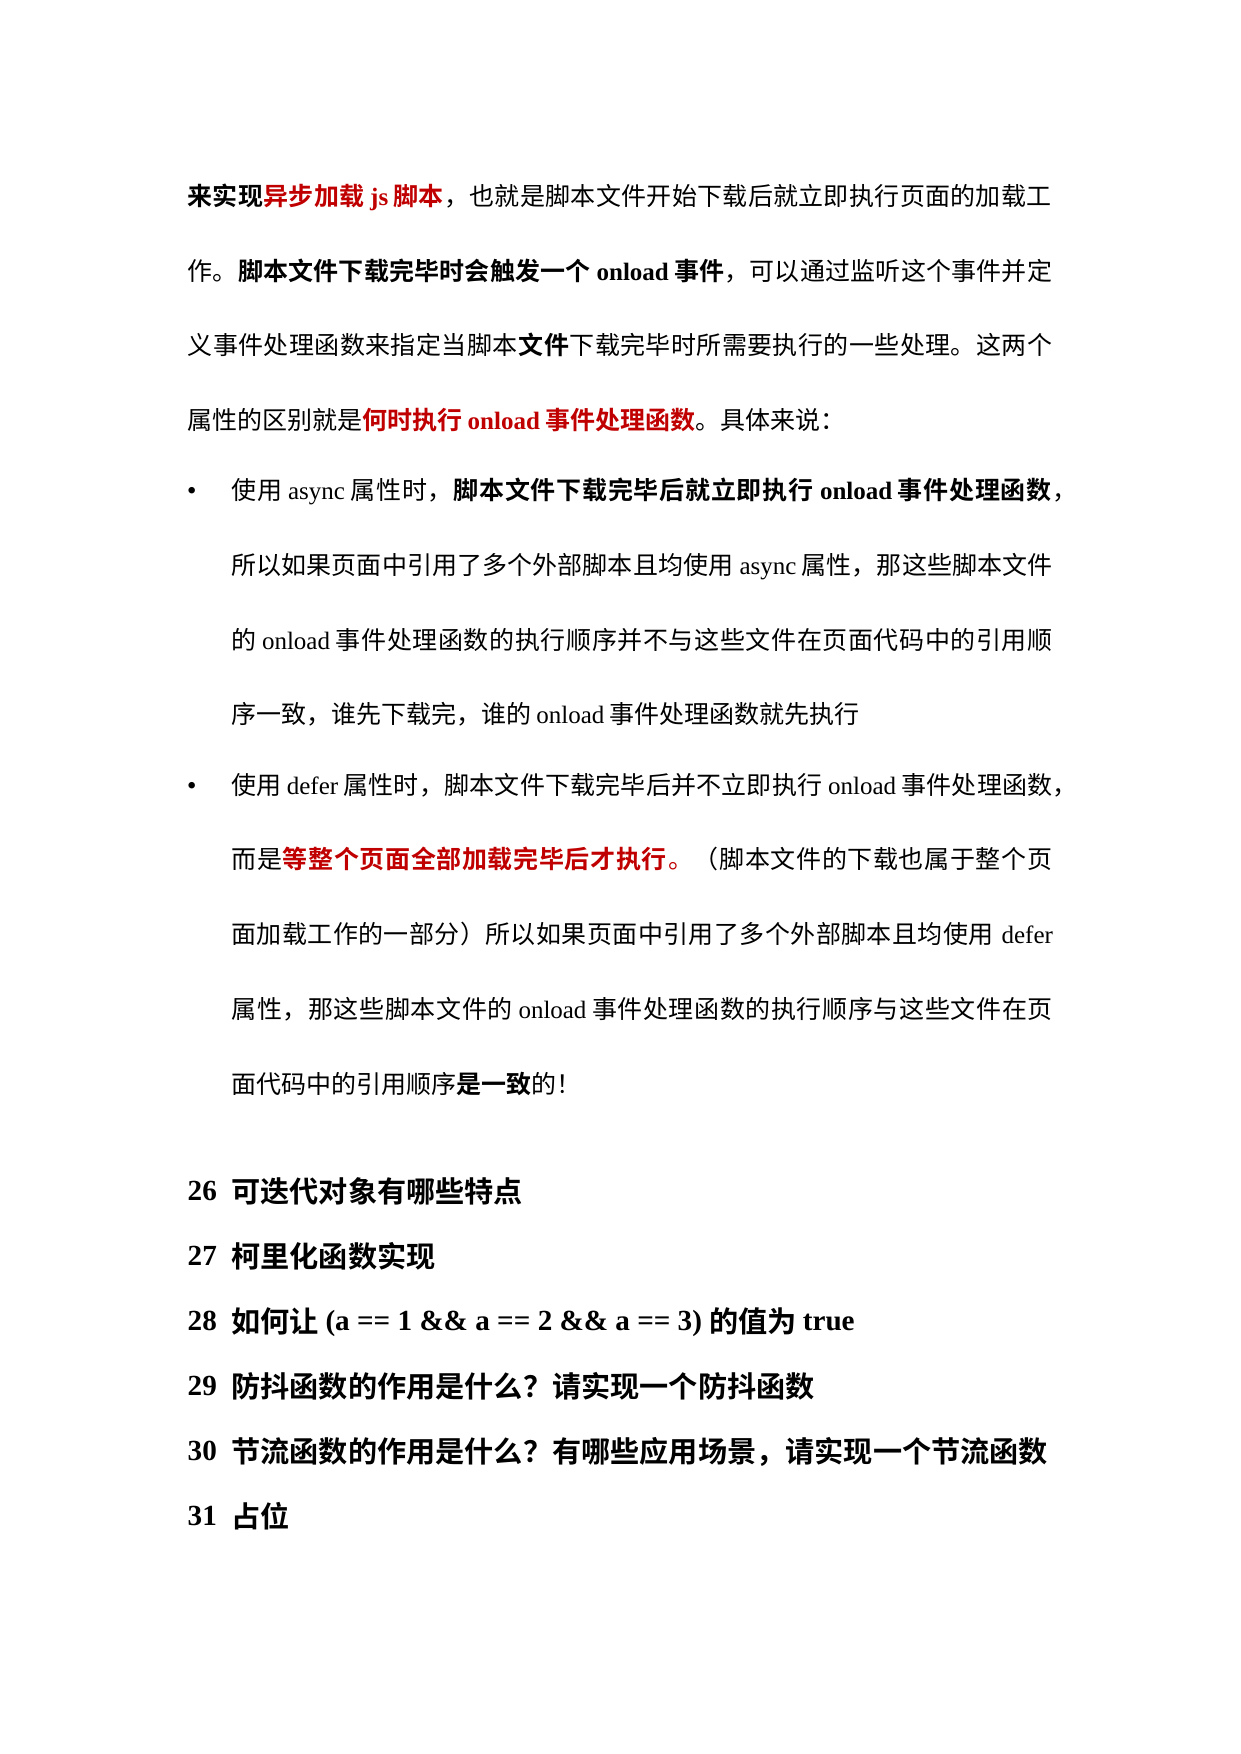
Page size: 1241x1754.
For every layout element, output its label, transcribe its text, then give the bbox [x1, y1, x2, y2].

subtitle 柯里化函数实现 [187, 1222, 1053, 1287]
subtitle 占位 [187, 1482, 1053, 1547]
subtitle 如何让 (a == 1 && a == 2 && a == 3) 的值为true [187, 1287, 1053, 1352]
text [187, 162, 1053, 451]
list 使用async属性时，脚本文件下载完毕后就立即执行onload事件处理函数，所以如果页面中引用了多个外部脚本且均使用async属性，那这些脚本文件的onload事件处理函数的执行顺序并不与这些文件在页面代码中的引用顺序一致，谁先下载完，谁的onload事件处理函数就先执行 [187, 456, 1053, 746]
subtitle 可迭代对象有哪些特点 [187, 1157, 1053, 1222]
list 使用defer属性时，脚本文件下载完毕后并不立即执行onload事件处理函数，而是等整个页面全部加载完毕后才执行。（脚本文件的下载也属于整个页面加载工作的一部分）所以如果页面中引用了多个外部脚本且均使用defer属性，那这些脚本文件的onload事件处理函数的执行顺序与这些文件在页面代码中的引用顺序是一致的！ [187, 751, 1053, 1115]
subtitle 节流函数的作用是什么？有哪些应用场景，请实现一个节流函数 [187, 1417, 1053, 1482]
subtitle 防抖函数的作用是什么？请实现一个防抖函数 [187, 1352, 1053, 1417]
